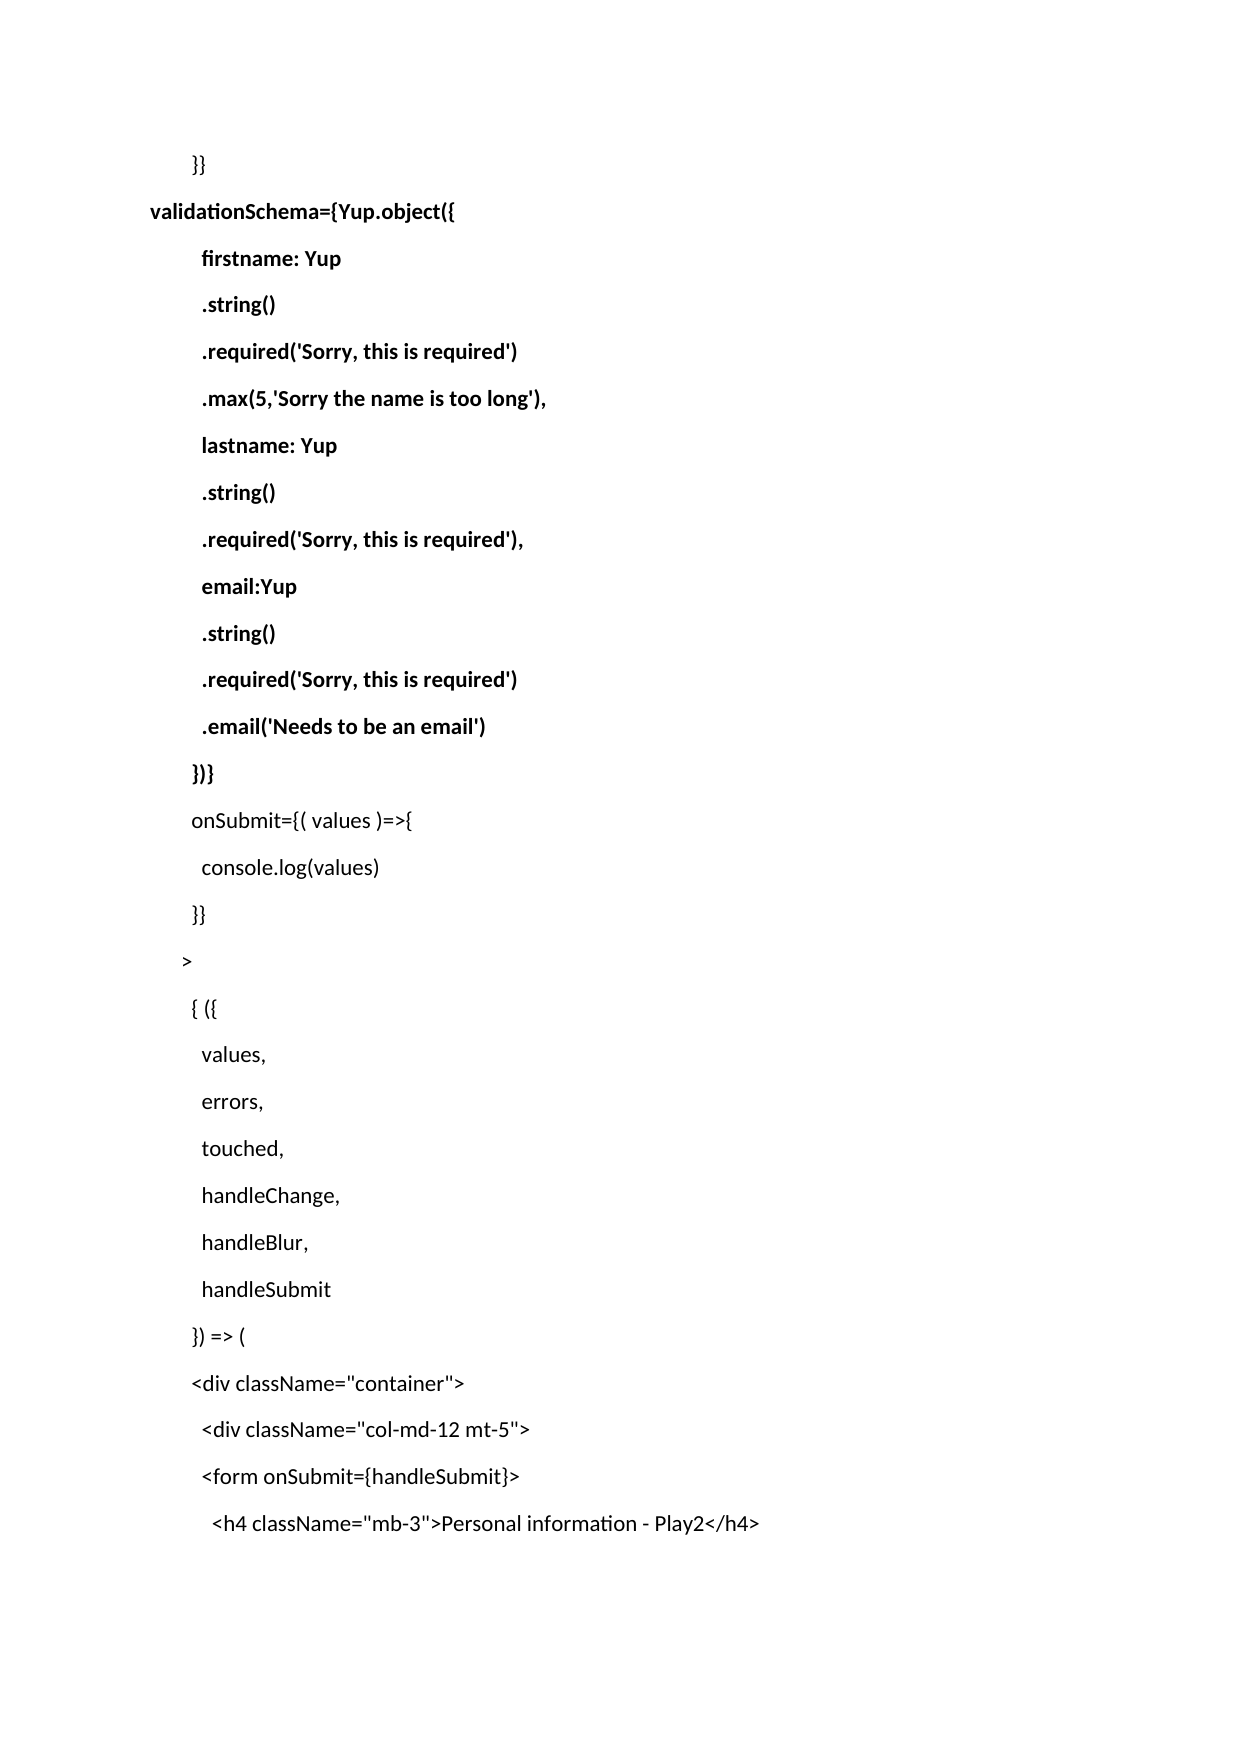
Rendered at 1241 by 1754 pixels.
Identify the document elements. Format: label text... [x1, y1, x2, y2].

text values, [150, 1041, 1090, 1069]
text > [150, 947, 1090, 975]
text <h4 className="mb-3">Personal information - Play2</h4> [150, 1509, 1090, 1537]
text .max(5,'Sorry the name is too long'), [150, 384, 1090, 412]
text { ({ [150, 994, 1090, 1022]
text email:Yup [150, 572, 1090, 600]
text console.log(values) [150, 853, 1090, 881]
text }) => ( [150, 1322, 1090, 1350]
text validationSchema={Yup.object({ [150, 197, 1090, 225]
text handleBlur, [150, 1228, 1090, 1256]
text .required('Sorry, this is required') [150, 666, 1090, 694]
text .required('Sorry, this is required') [150, 337, 1090, 366]
text }} [150, 900, 1090, 928]
text })} [150, 759, 1090, 787]
text <form onSubmit={handleSubmit}> [150, 1462, 1090, 1491]
text }} [150, 150, 1090, 178]
text handleSubmit [150, 1275, 1090, 1303]
text onSubmit={( values )=>{ [150, 806, 1090, 834]
text .required('Sorry, this is required'), [150, 525, 1090, 553]
text lastname: Yup [150, 431, 1090, 459]
text errors, [150, 1087, 1090, 1116]
text <div className="col-md-12 mt-5"> [150, 1416, 1090, 1444]
text .email('Needs to be an email') [150, 712, 1090, 741]
text handleChange, [150, 1181, 1090, 1209]
text .string() [150, 291, 1090, 319]
text touched, [150, 1134, 1090, 1162]
text .string() [150, 478, 1090, 506]
text <div className="container"> [150, 1369, 1090, 1397]
text .string() [150, 619, 1090, 647]
text firstname: Yup [150, 244, 1090, 272]
